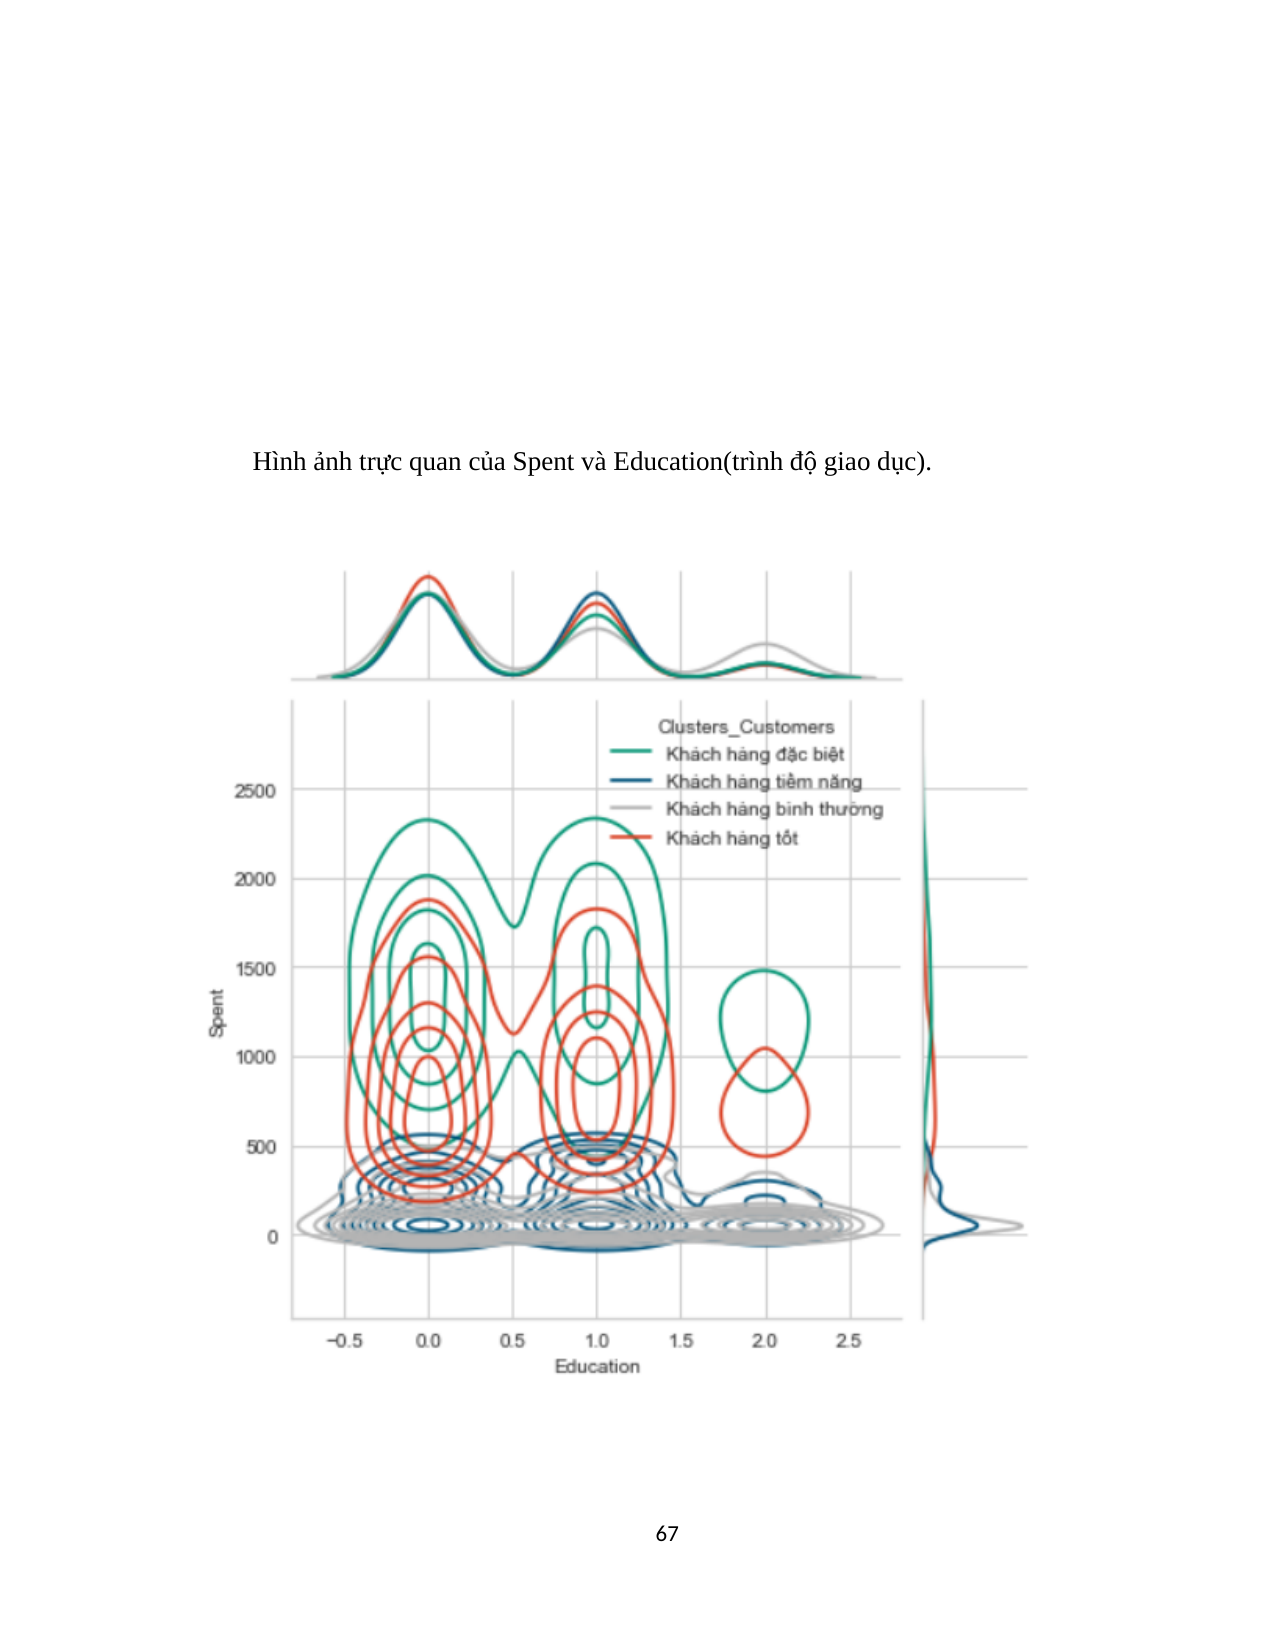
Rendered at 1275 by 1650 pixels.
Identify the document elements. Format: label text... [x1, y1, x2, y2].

text Hình ảnh trực quan của Spent và Education(trình độ giao dục). [177, 445, 1157, 476]
picture [177, 536, 1093, 1406]
